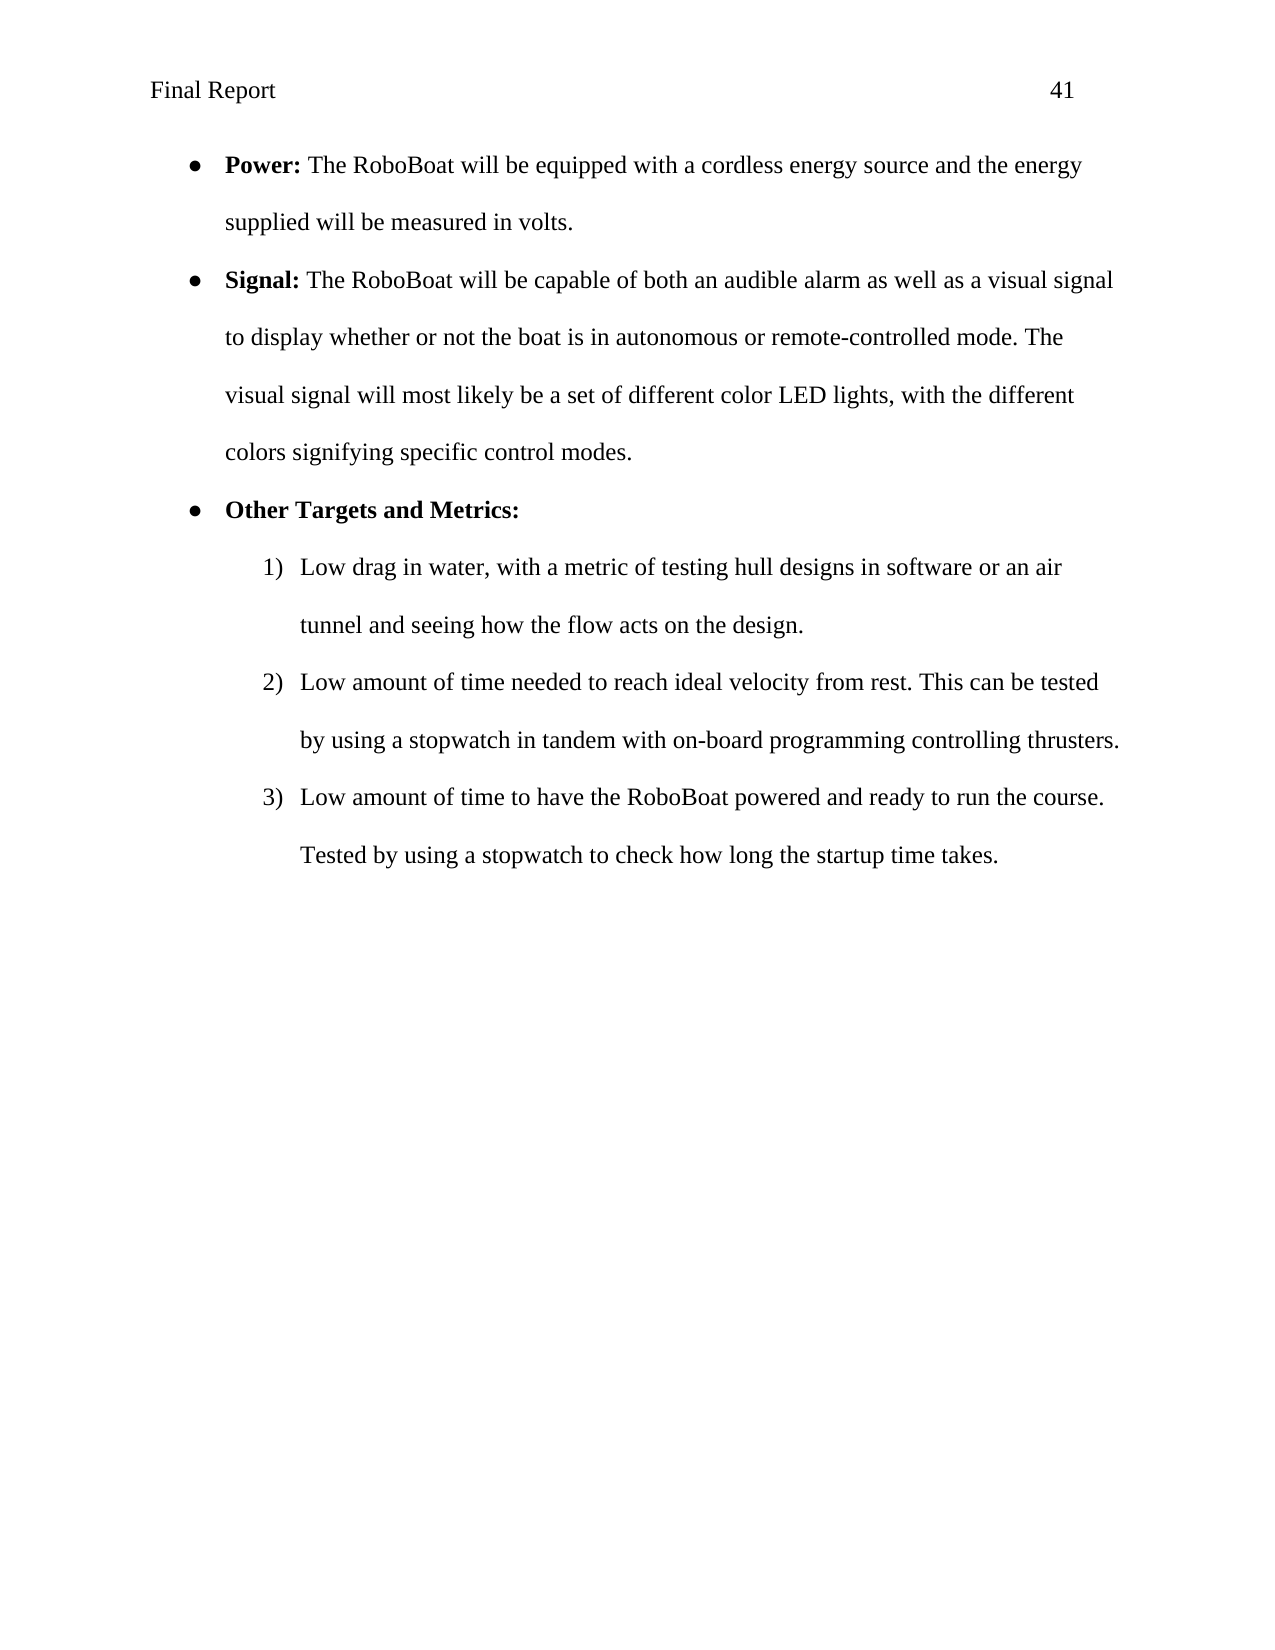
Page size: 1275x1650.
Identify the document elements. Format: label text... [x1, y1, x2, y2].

list Low amount of time needed to reach ideal velocity from rest. This can be tested by using a stopwatch in tandem with on-board programming controlling thrusters. [262, 667, 1125, 754]
list Low amount of time to have the RoboBoat powered and ready to run the course. Tested by using a stopwatch to check how long the startup time takes. [262, 782, 1125, 869]
list Power: The RoboBoat will be equipped with a cordless energy source and the energy supplied will be measured in volts. [187, 150, 1125, 236]
list Other Targets and Metrics: [187, 495, 1125, 524]
list Low drag in water, with a metric of testing hull designs in software or an air tunnel and seeing how the flow acts on the design. [262, 552, 1125, 639]
list Signal: The RoboBoat will be capable of both an audible alarm as well as a visual signal to display whether or not the boat is in autonomous or remote-controlled mode. The visual signal will most likely be a set of different color LED lights, with the different colors signifying specific control modes. [187, 265, 1125, 466]
